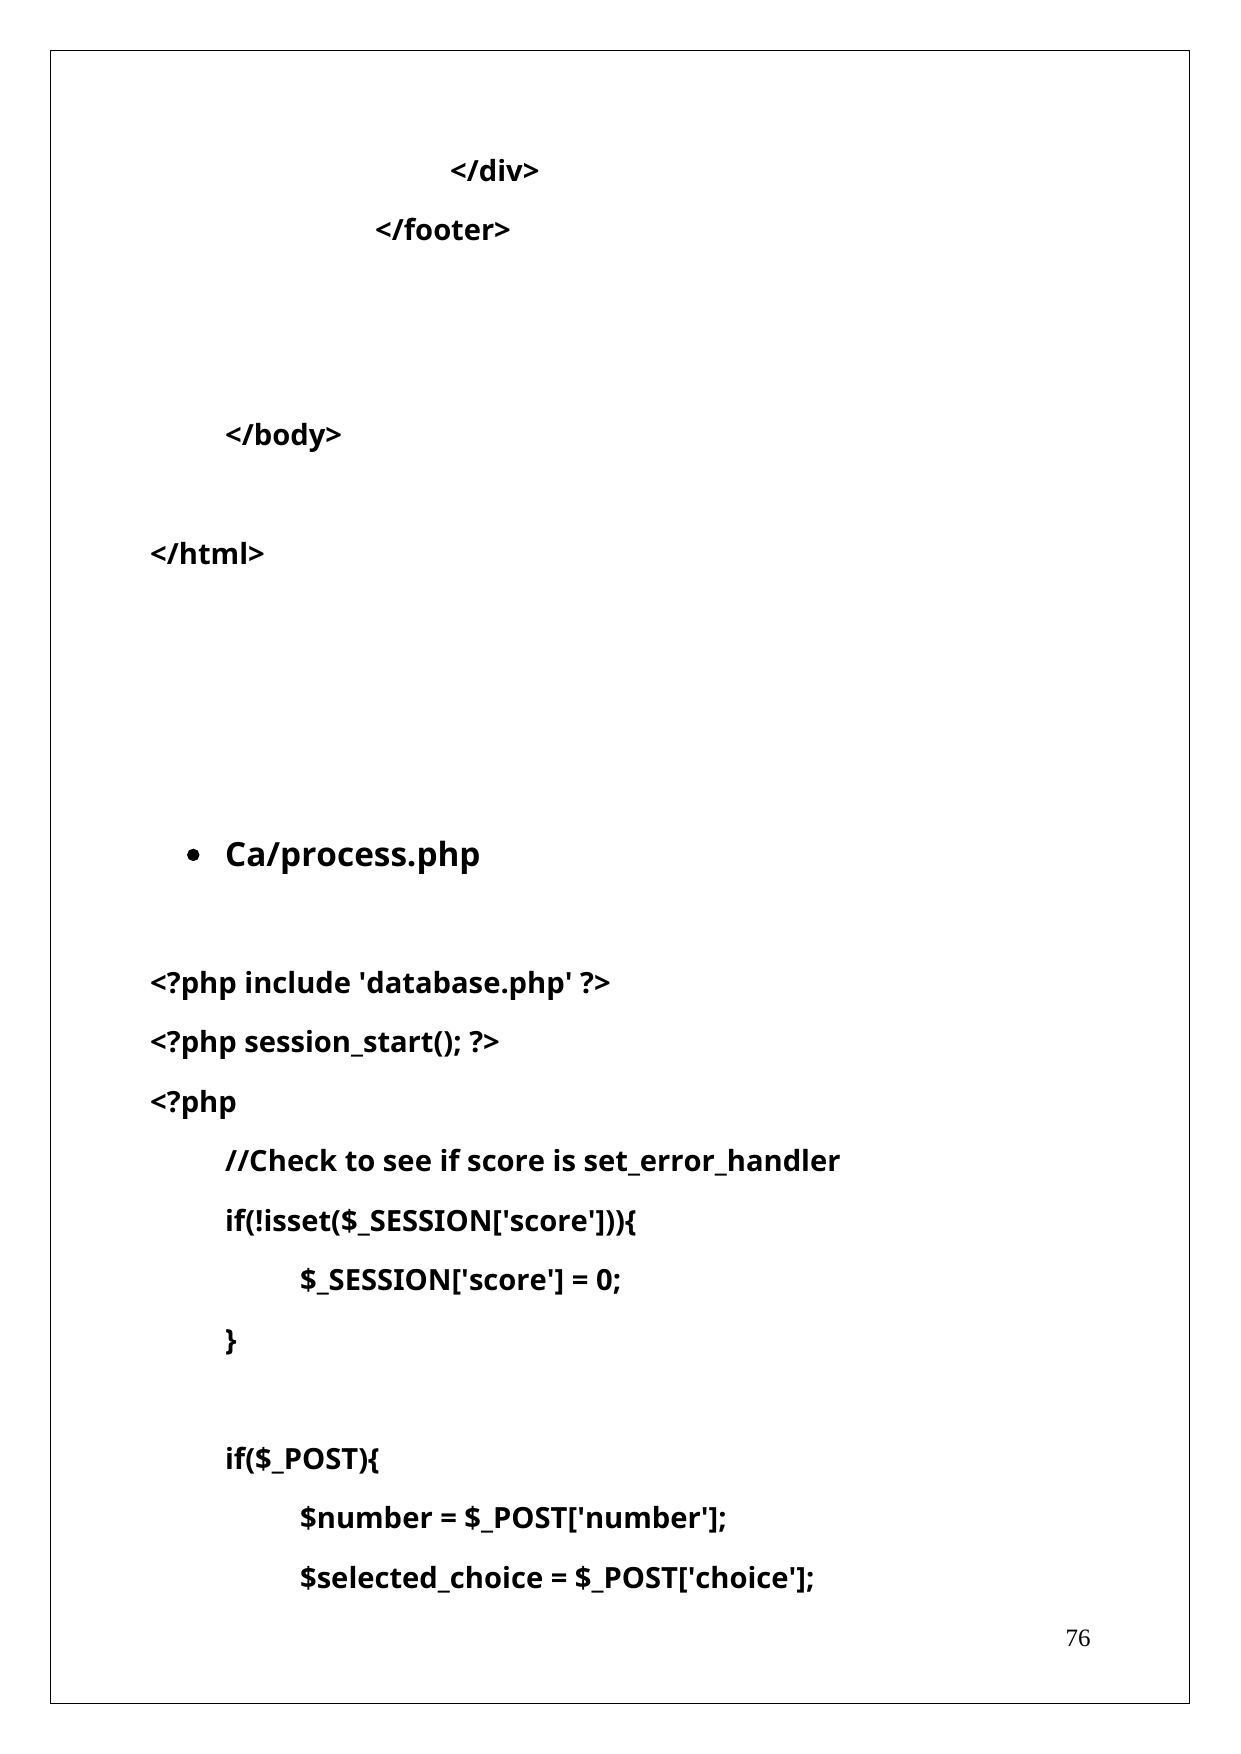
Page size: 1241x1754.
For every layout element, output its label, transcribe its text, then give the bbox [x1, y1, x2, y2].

text //Check to see if score is set_error_handler [150, 1141, 1090, 1180]
text <?php [150, 1081, 1090, 1121]
text </body> [150, 414, 1090, 454]
text $number = $_POST['number']; [150, 1497, 1090, 1537]
text } [150, 1319, 1090, 1359]
text </footer> [150, 209, 1090, 249]
text $selected_choice = $_POST['choice']; [150, 1557, 1090, 1597]
text </html> [150, 533, 1090, 573]
text if($_POST){ [150, 1438, 1090, 1478]
list Ca/process.php [187, 831, 1090, 876]
text if(!isset($_SESSION['score'])){ [150, 1200, 1090, 1240]
text $_SESSION['score'] = 0; [150, 1259, 1090, 1299]
text <?php include 'database.php' ?> [150, 962, 1090, 1002]
text <?php session_start(); ?> [150, 1022, 1090, 1061]
text </div> [150, 150, 1090, 190]
